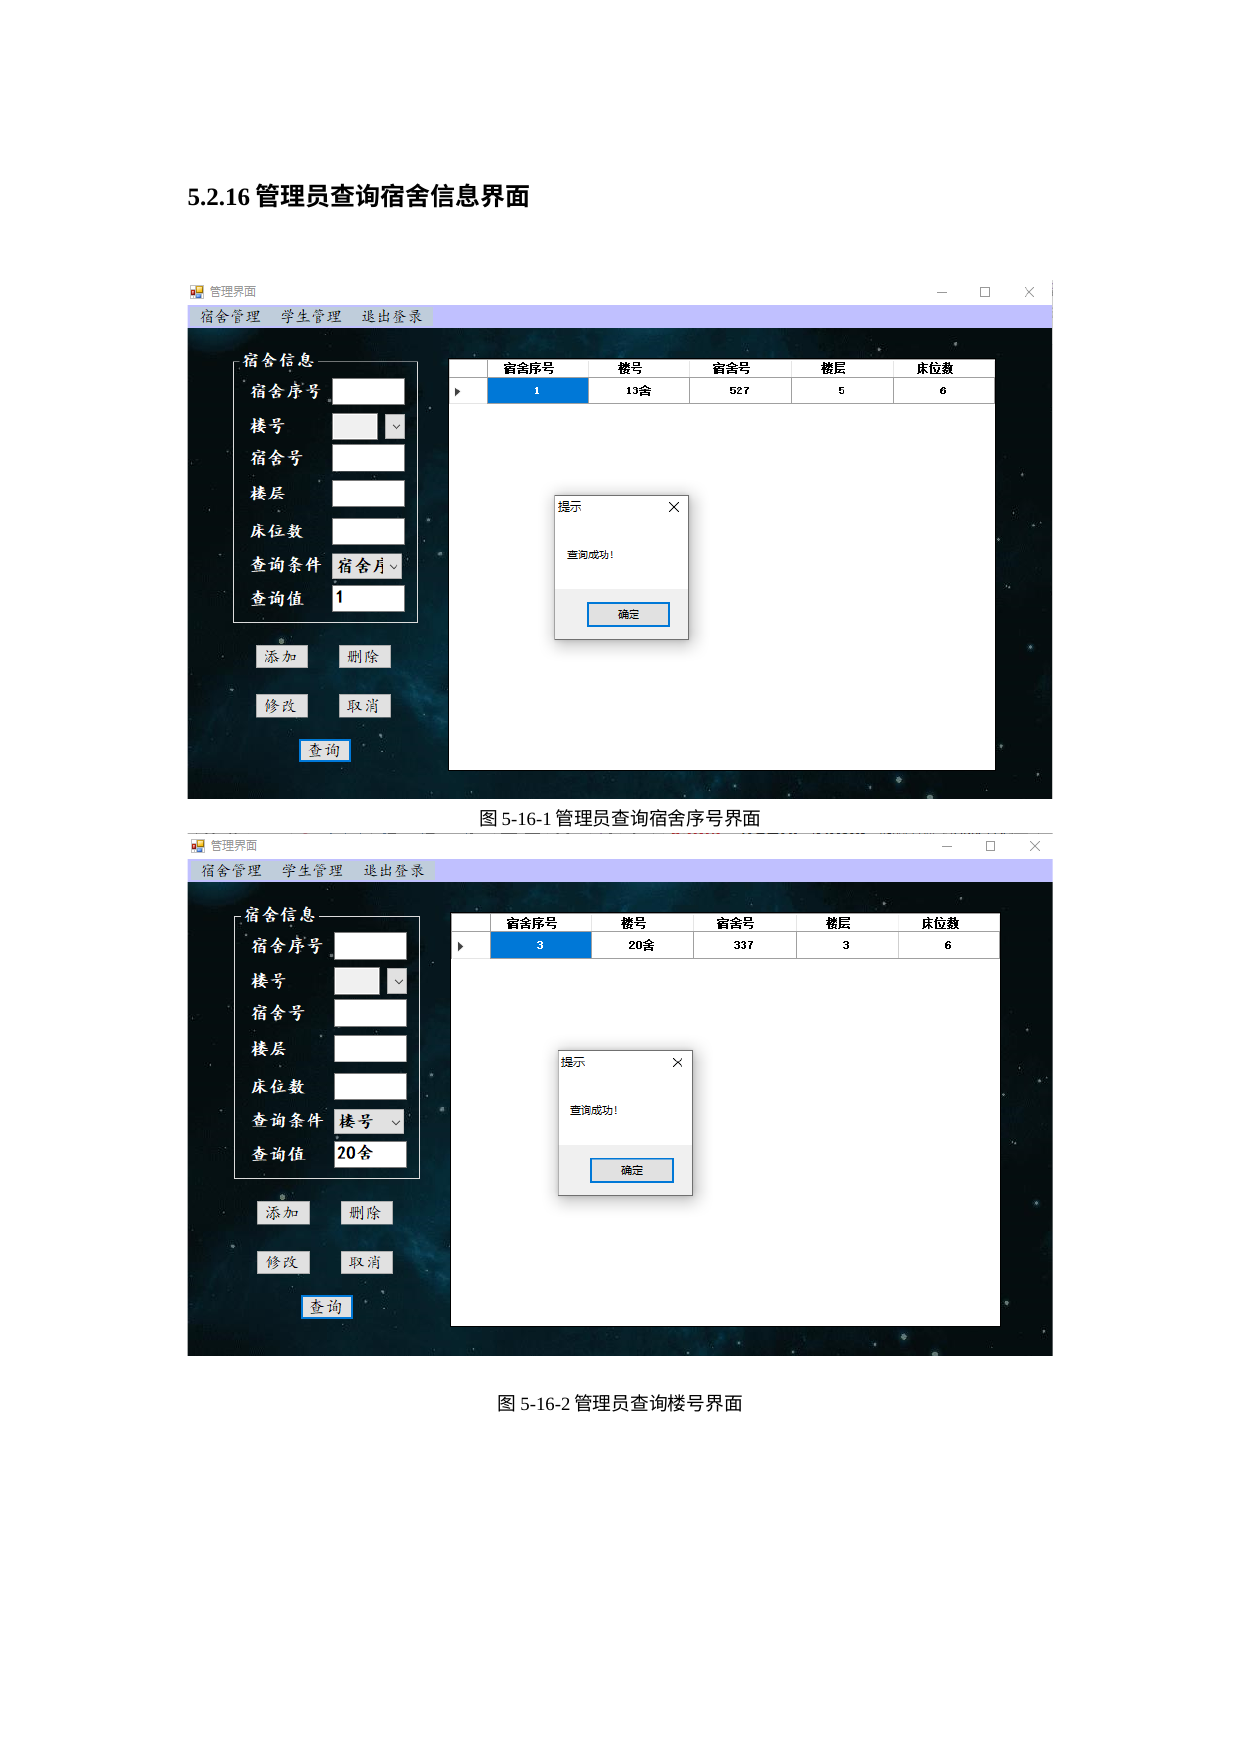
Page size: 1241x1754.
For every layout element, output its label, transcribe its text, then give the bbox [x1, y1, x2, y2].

text 图5-16-2管理员查询楼号界面 [187, 1386, 1053, 1418]
text 图5-16-1管理员查询宿舍序号界面 [187, 801, 1053, 833]
picture [187, 280, 1053, 799]
picture [187, 833, 1053, 1356]
subtitle 5.2.16管理员查询宿舍信息界面 [187, 162, 1053, 227]
